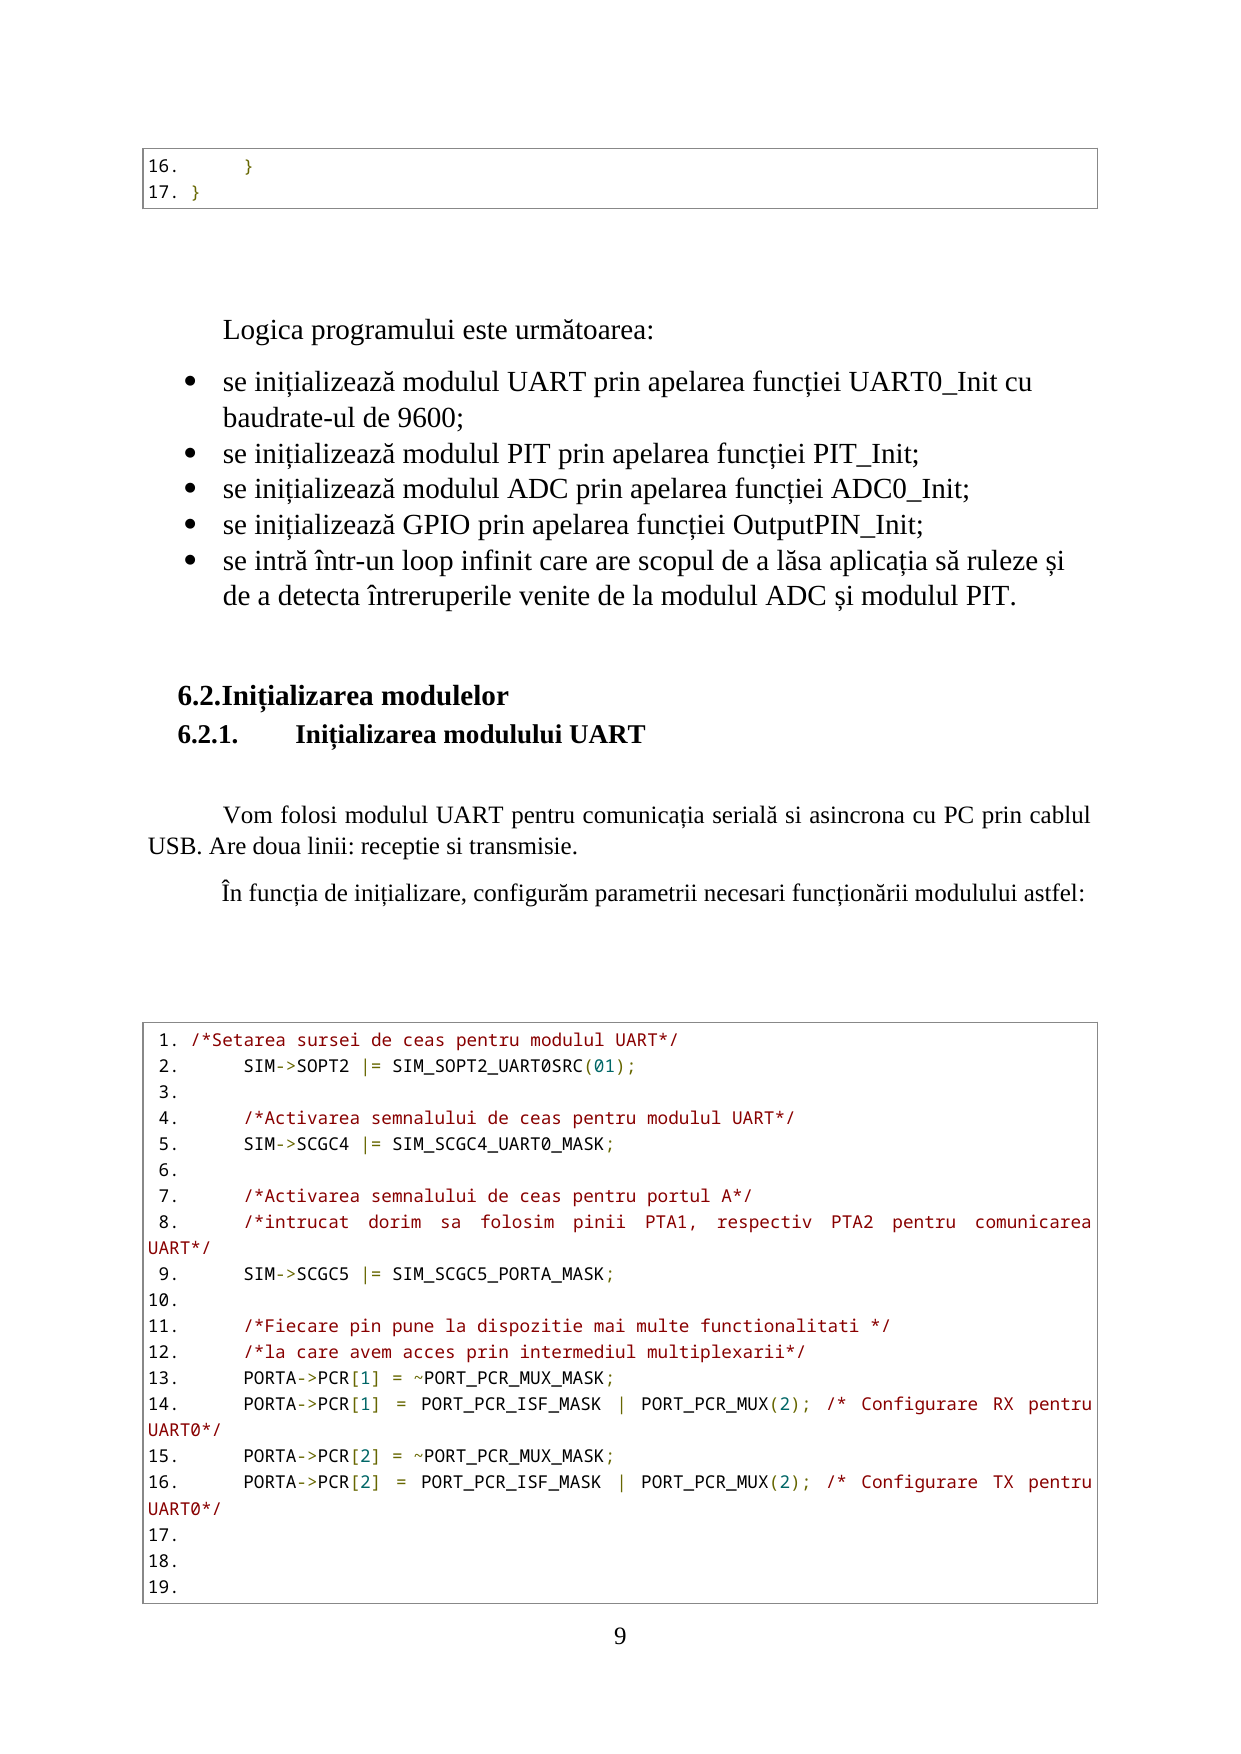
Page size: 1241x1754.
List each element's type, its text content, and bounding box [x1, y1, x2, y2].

list se inițializează GPIO prin apelarea funcției OutputPIN_Init; [185, 507, 1092, 541]
text 15. PORTA->PCR[2] = ~PORT_PCR_MUX_MASK; [144, 1438, 1097, 1464]
list se inițializează modulul UART prin apelarea funcției UART0_Init cu baudrate-ul de 9600; [185, 364, 1092, 434]
text 2. SIM->SOPT2 |= SIM_SOPT2_UART0SRC(01); [144, 1048, 1097, 1074]
text 19. [144, 1568, 1097, 1603]
text 17. [144, 1516, 1097, 1542]
text 7. /*Activarea semnalului de ceas pentru portul A*/ [144, 1178, 1097, 1204]
text 9. SIM->SCGC5 |= SIM_SCGC5_PORTA_MASK; [144, 1256, 1097, 1282]
text 6. [144, 1152, 1097, 1178]
text 17. } [144, 174, 1097, 208]
subtitle Inițializarea modulului UART [148, 718, 1092, 749]
text 8. /*intrucat dorim sa folosim pinii PTA1, respectiv PTA2 pentru comunicarea UART*/ [144, 1204, 1097, 1256]
text 14. PORTA->PCR[1] = PORT_PCR_ISF_MASK | PORT_PCR_MUX(2); /* Configurare RX pentru UART0*/ [144, 1386, 1097, 1438]
text 12. /*la care avem acces prin intermediul multiplexarii*/ [144, 1334, 1097, 1360]
subtitle Inițializarea modulelor [148, 678, 1092, 712]
list se intră într-un loop infinit care are scopul de a lăsa aplicația să ruleze și de a detecta întreruperile venite de la modulul ADC și modulul PIT. [185, 543, 1092, 612]
text 4. /*Activarea semnalului de ceas pentru modulul UART*/ [144, 1100, 1097, 1126]
text 13. PORTA->PCR[1] = ~PORT_PCR_MUX_MASK; [144, 1360, 1097, 1386]
text 16. PORTA->PCR[2] = PORT_PCR_ISF_MASK | PORT_PCR_MUX(2); /* Configurare TX pentru UART0*/ [144, 1464, 1097, 1516]
text 10. [144, 1282, 1097, 1308]
text 11. /*Fiecare pin pune la dispozitie mai multe functionalitati */ [144, 1308, 1097, 1334]
text Vom folosi modulul UART pentru comunicația serială si asincrona cu PC prin cablul USB. Are doua linii: receptie si transmisie. [148, 800, 1092, 859]
text 3. [144, 1074, 1097, 1100]
list se inițializează modulul ADC prin apelarea funcției ADC0_Init; [185, 471, 1092, 505]
text Logica programului este următoarea: [148, 312, 1092, 345]
text 1. /*Setarea sursei de ceas pentru modulul UART*/ [144, 1023, 1097, 1048]
text 5. SIM->SCGC4 |= SIM_SCGC4_UART0_MASK; [144, 1126, 1097, 1152]
text 18. [144, 1542, 1097, 1568]
list se inițializează modulul PIT prin apelarea funcției PIT_Init; [185, 436, 1092, 469]
text 16. } [144, 149, 1097, 174]
text În funcția de inițializare, configurăm parametrii necesari funcționării modulului astfel: [148, 878, 1092, 907]
